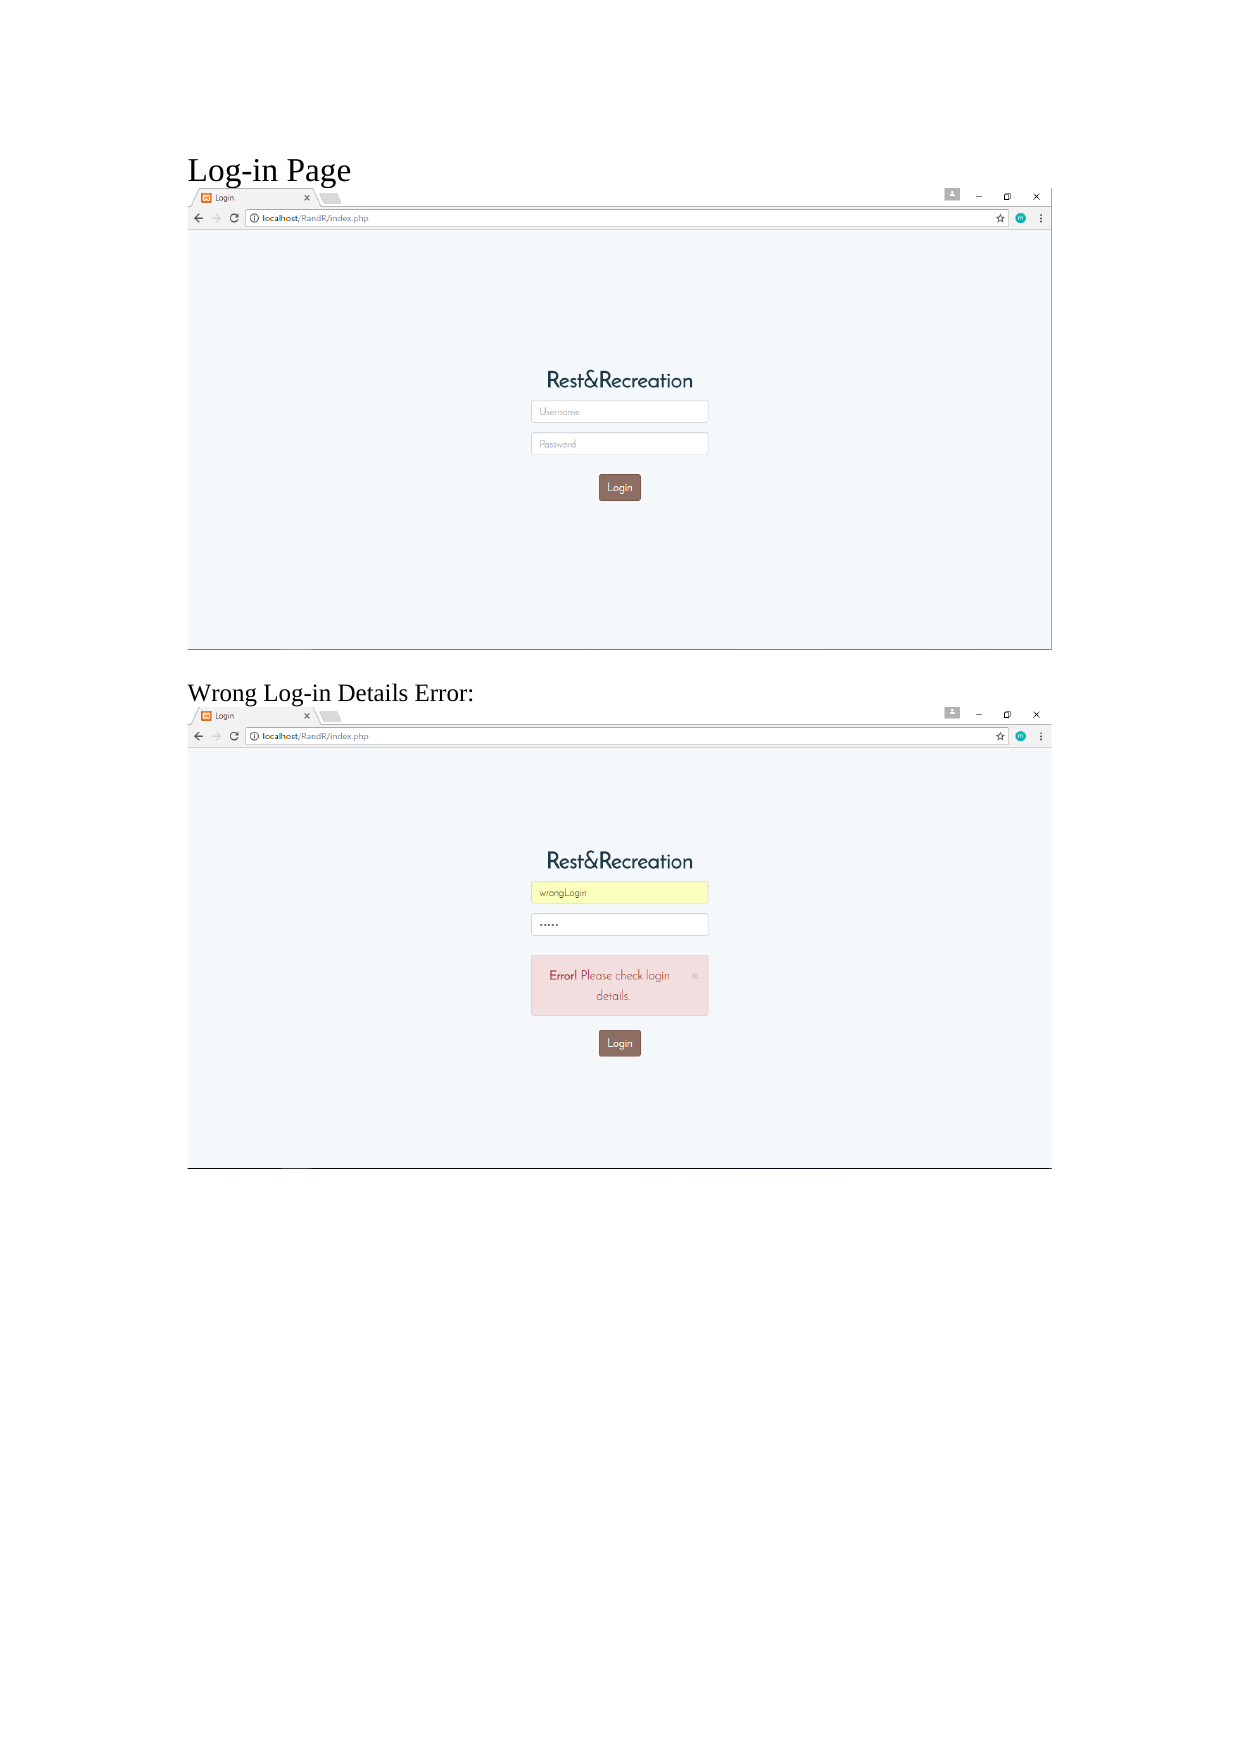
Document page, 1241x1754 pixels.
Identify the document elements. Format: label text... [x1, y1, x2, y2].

picture [187, 707, 1052, 1169]
text Log-in Page [187, 150, 1053, 188]
picture [187, 188, 1052, 650]
text Wrong Log-in Details Error: [187, 678, 1053, 707]
